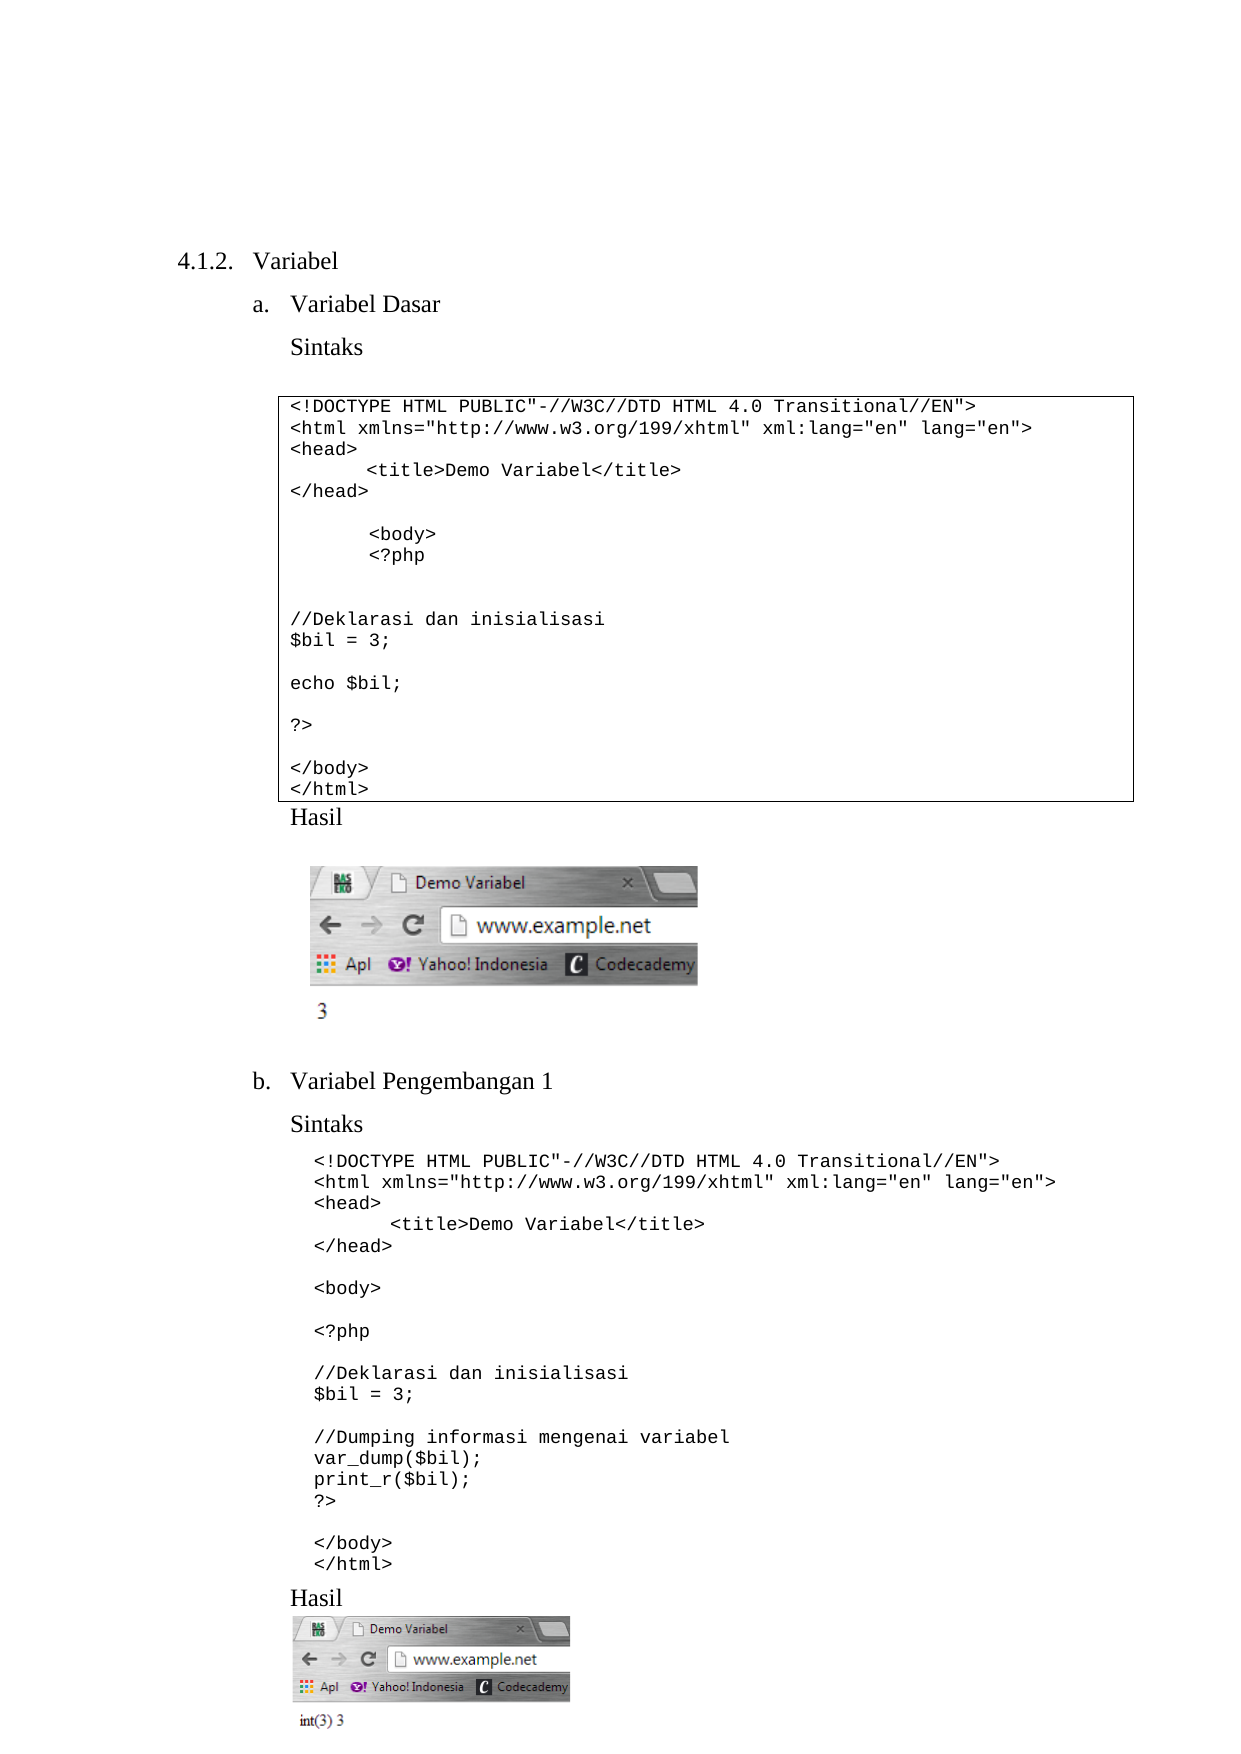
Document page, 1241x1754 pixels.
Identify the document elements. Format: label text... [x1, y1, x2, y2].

picture [310, 866, 698, 1059]
list Hasil [290, 802, 1122, 831]
picture [292, 1616, 571, 1751]
list Variabel [177, 246, 1122, 275]
list Sintaks [290, 1109, 1122, 1138]
list Variabel Pengembangan 1 [252, 1066, 1122, 1094]
list Sintaks [290, 332, 1122, 361]
list Hasil [290, 1583, 1122, 1612]
list Variabel Dasar [252, 289, 1122, 318]
table_header <!DOCTYPE HTML PUBLIC"-//W3C//DTD HTML 4.0 Transitional//EN"> <html xmlns="http://www.w3.org/199/xhtml" xml:lang="en" lang="en"> <head> <title>Demo Variabel</title> </head> <body> <?php //Deklarasi dan inisialisasi $bil = 3; echo $bil; ?> </body> </html> [279, 397, 1133, 801]
